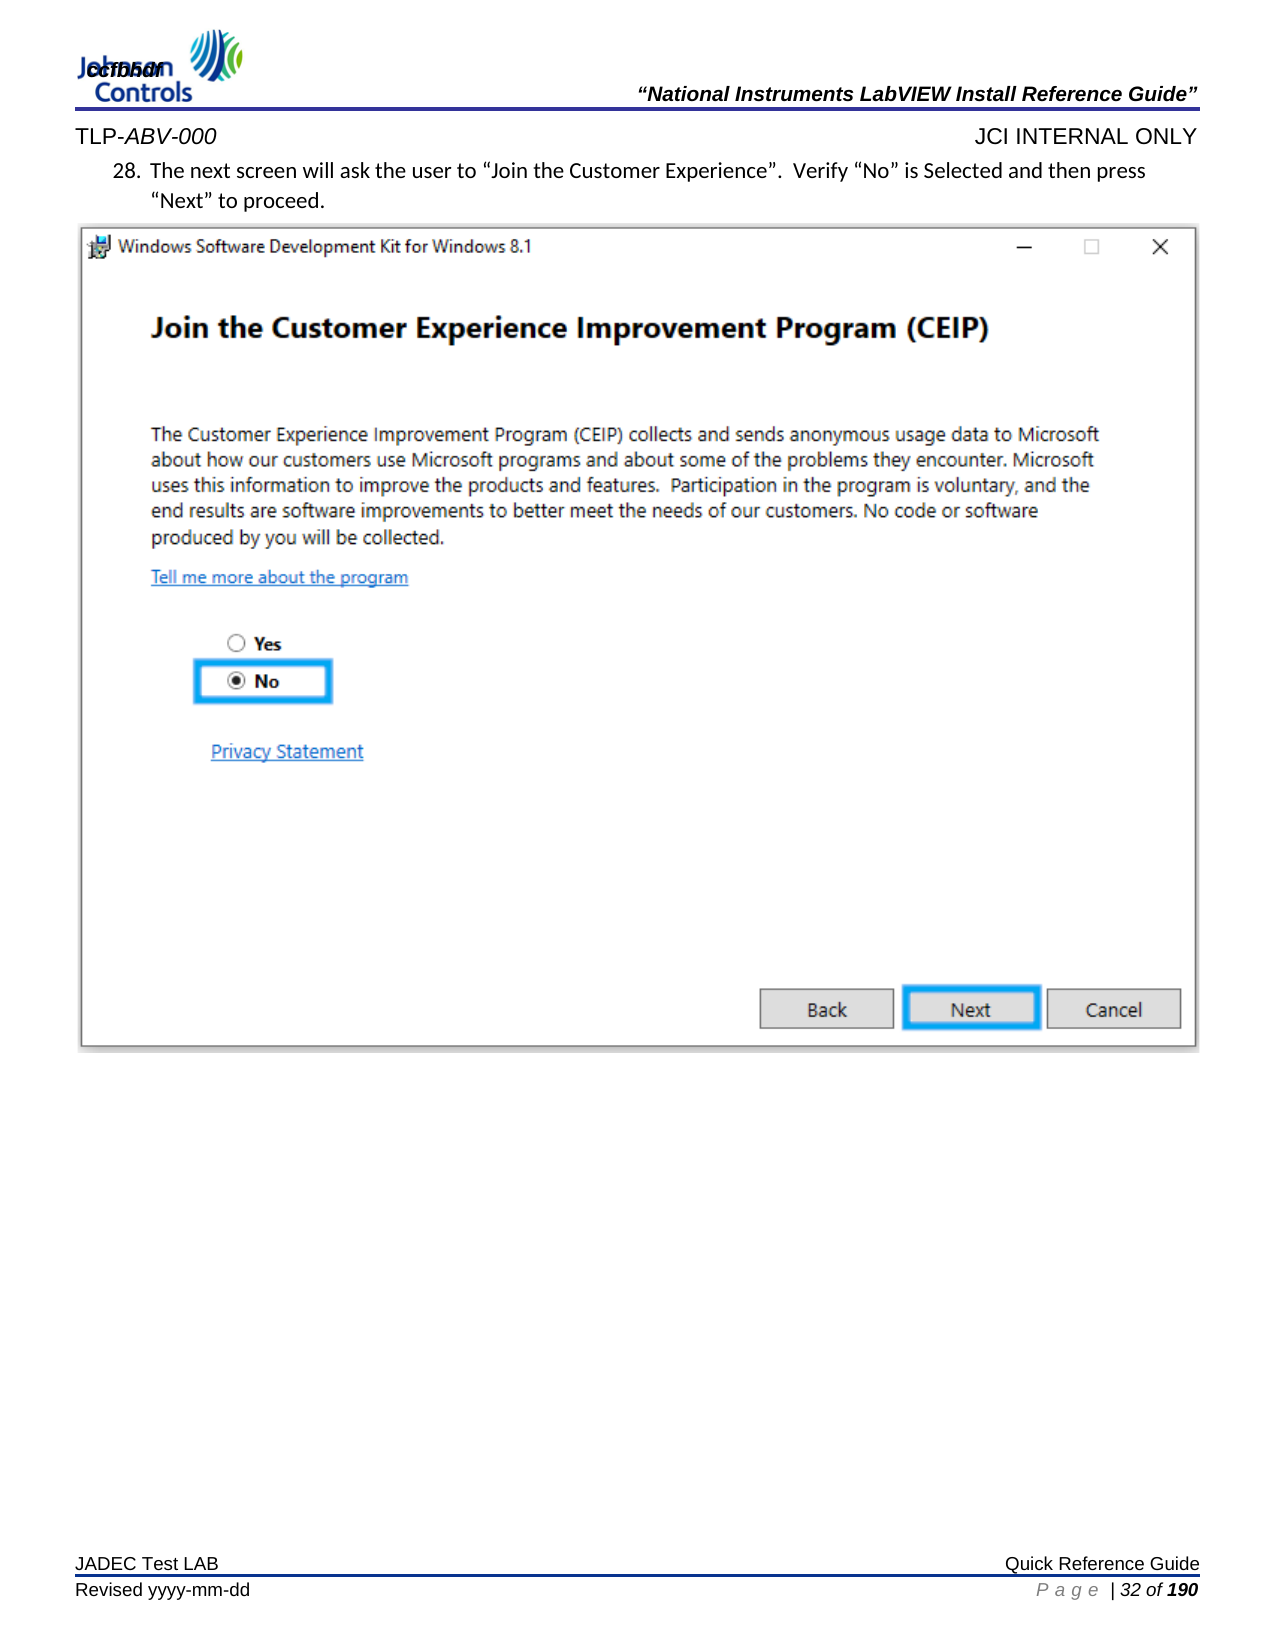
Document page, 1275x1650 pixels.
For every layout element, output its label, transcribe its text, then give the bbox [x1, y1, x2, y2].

list The next screen will ask the user to “Join the Customer Experience”. Verify “No” is Selected and then press “Next” to proceed. [112, 156, 1200, 214]
picture [76, 26, 246, 105]
picture [75, 223, 1200, 1053]
